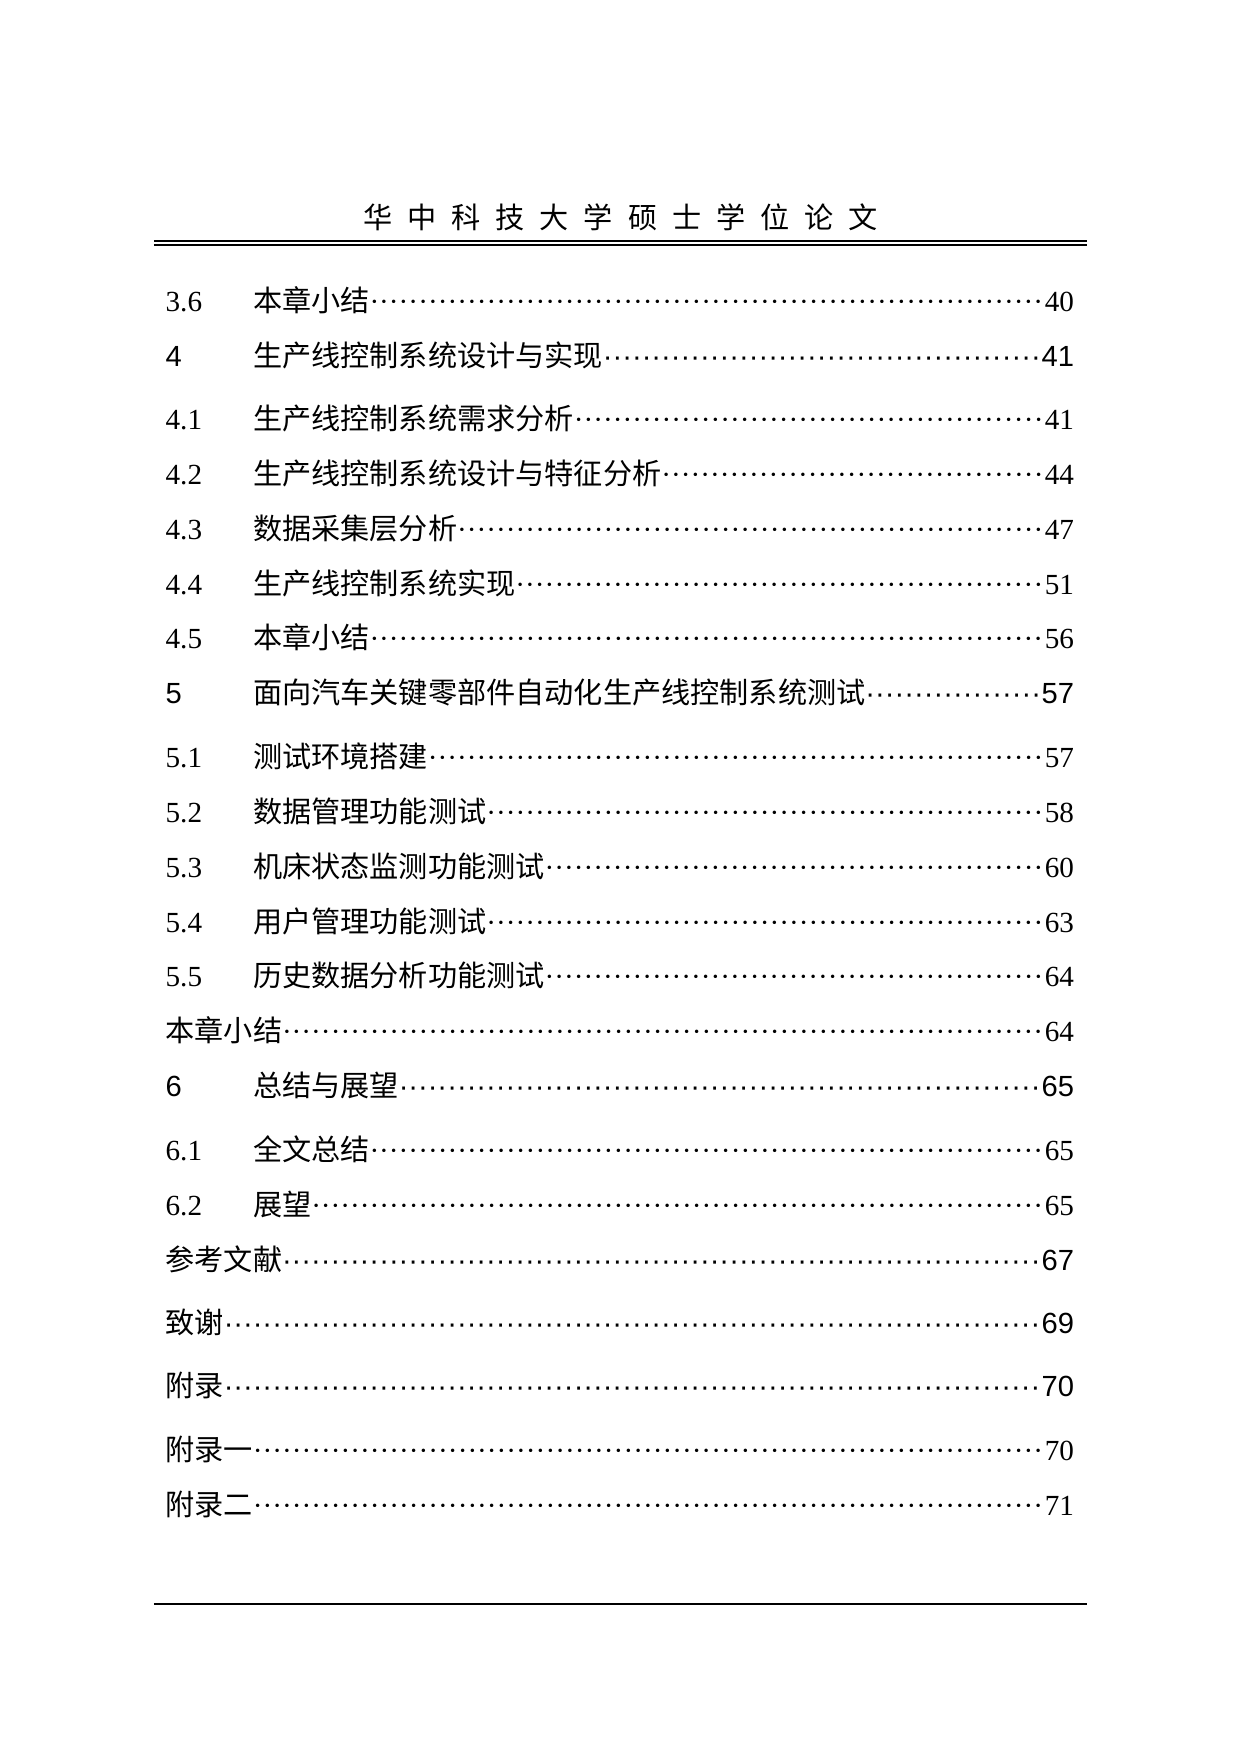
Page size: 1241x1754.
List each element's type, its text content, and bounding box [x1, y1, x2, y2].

text 5.4 用户管理功能测试 63 [165, 898, 1075, 940]
text 4.4 生产线控制系统实现 51 [165, 560, 1075, 602]
text 本章小结 64 [165, 1008, 1075, 1050]
text 附录一 70 [165, 1426, 1075, 1469]
text 参考文献 67 [165, 1236, 1075, 1278]
text 致谢 69 [165, 1299, 1075, 1342]
text 4.1 生产线控制系统需求分析 41 [165, 396, 1075, 438]
text 4.3 数据采集层分析 47 [165, 505, 1075, 548]
text 6 总结与展望 65 [165, 1063, 1075, 1105]
text 4 生产线控制系统设计与实现 41 [165, 332, 1075, 374]
text 5.5 历史数据分析功能测试 64 [165, 953, 1075, 995]
text 附录二 71 [165, 1481, 1075, 1523]
text 附录 70 [165, 1363, 1075, 1405]
text 6.1 全文总结 65 [165, 1126, 1075, 1168]
text 4.5 本章小结 56 [165, 615, 1075, 657]
text 5.1 测试环境搭建 57 [165, 733, 1075, 776]
text 6.2 展望 65 [165, 1181, 1075, 1223]
text 5 面向汽车关键零部件自动化生产线控制系统测试 57 [165, 670, 1075, 712]
text 3.6 本章小结 40 [165, 277, 1075, 319]
text 5.3 机床状态监测功能测试 60 [165, 843, 1075, 886]
text 5.2 数据管理功能测试 58 [165, 788, 1075, 831]
text 4.2 生产线控制系统设计与特征分析 44 [165, 450, 1075, 493]
